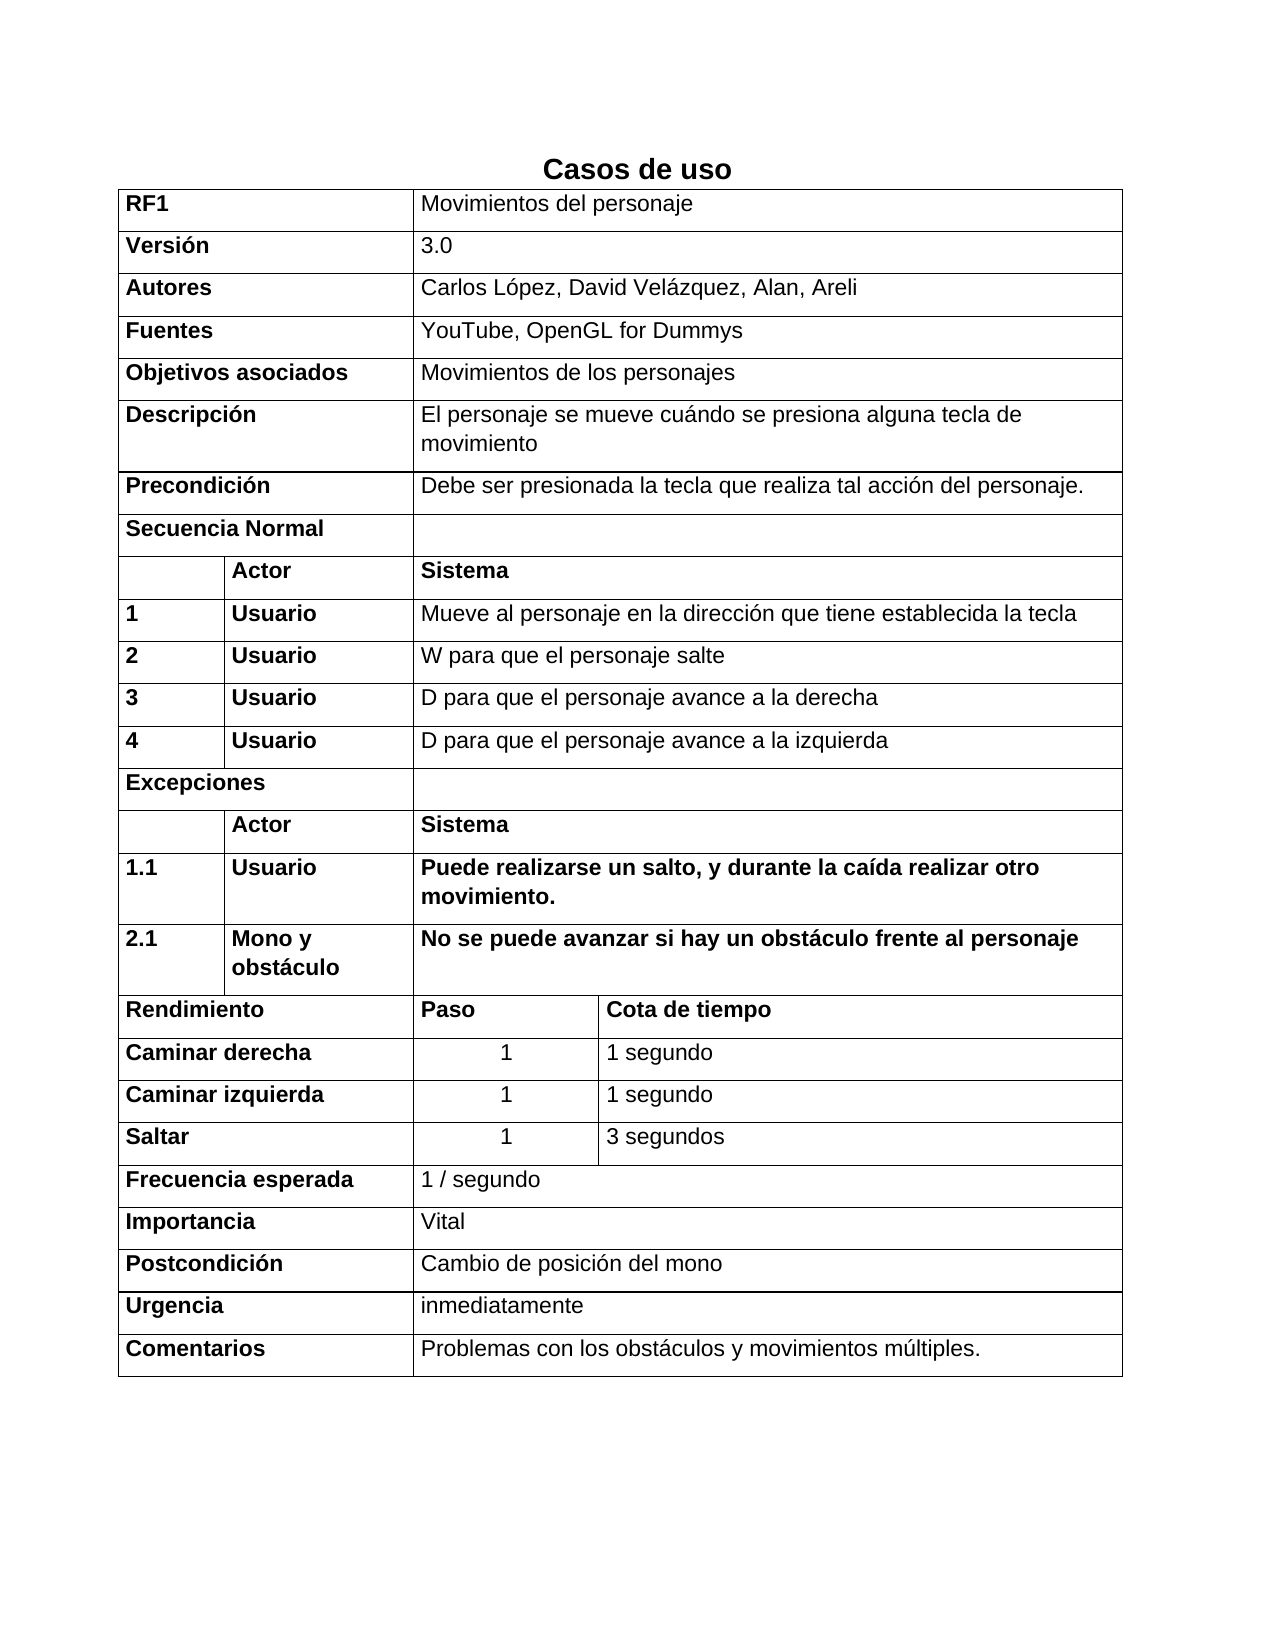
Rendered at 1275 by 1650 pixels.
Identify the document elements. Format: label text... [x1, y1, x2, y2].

table_cell Secuencia Normal [119, 515, 413, 556]
table_cell [414, 515, 1122, 556]
table_cell Mono y obstáculo [225, 925, 413, 995]
table_cell Actor [225, 557, 413, 599]
table_cell 1 [414, 1123, 598, 1164]
table_cell Movimientos de los personajes [414, 359, 1122, 400]
table_cell Paso [414, 996, 598, 1038]
table_cell YouTube, OpenGL for Dummys [414, 317, 1122, 358]
table_cell Cambio de posición del mono [414, 1250, 1122, 1291]
table_cell inmediatamente [414, 1293, 1122, 1334]
table_cell 3 segundos [599, 1123, 1122, 1164]
table_cell Sistema [414, 557, 1122, 599]
table_cell Actor [225, 811, 413, 853]
table_cell Versión [119, 232, 413, 273]
table_cell [119, 557, 224, 599]
table_cell [414, 769, 1122, 810]
table_cell Usuario [225, 854, 413, 924]
table_cell Fuentes [119, 317, 413, 358]
table_cell Excepciones [119, 769, 413, 810]
table_cell Caminar derecha [119, 1039, 413, 1080]
table_cell Usuario [225, 727, 413, 768]
table_cell Usuario [225, 600, 413, 641]
table_cell Puede realizarse un salto, y durante la caída realizar otro movimiento. [414, 854, 1122, 924]
table_cell Autores [119, 274, 413, 316]
table_cell Carlos López, David Velázquez, Alan, Areli [414, 274, 1122, 316]
table_cell D para que el personaje avance a la izquierda [414, 727, 1122, 768]
table_cell 2 [119, 642, 224, 683]
table_cell Postcondición [119, 1250, 413, 1291]
table_cell 1 segundo [599, 1081, 1122, 1122]
table_cell Sistema [414, 811, 1122, 853]
table_cell Problemas con los obstáculos y movimientos múltiples. [414, 1335, 1122, 1376]
table_cell Cota de tiempo [599, 996, 1122, 1038]
table_cell Mueve al personaje en la dirección que tiene establecida la tecla [414, 600, 1122, 641]
table_cell No se puede avanzar si hay un obstáculo frente al personaje [414, 925, 1122, 995]
table_cell 3.0 [414, 232, 1122, 273]
table_cell Importancia [119, 1208, 413, 1249]
table_cell Precondición [119, 473, 413, 514]
table_cell Usuario [225, 684, 413, 726]
table_cell Caminar izquierda [119, 1081, 413, 1122]
table_header RF1 [119, 190, 413, 231]
table_cell Debe ser presionada la tecla que realiza tal acción del personaje. [414, 473, 1122, 514]
table_cell 1 [414, 1039, 598, 1080]
table_cell 1 [414, 1081, 598, 1122]
table_cell Saltar [119, 1123, 413, 1164]
table_cell Objetivos asociados [119, 359, 413, 400]
table_cell 4 [119, 727, 224, 768]
table_cell D para que el personaje avance a la derecha [414, 684, 1122, 726]
table_cell Vital [414, 1208, 1122, 1249]
table_cell [119, 811, 224, 853]
table_cell Descripción [119, 401, 413, 471]
table_cell 1 [119, 600, 224, 641]
table_cell Urgencia [119, 1293, 413, 1334]
table_cell Rendimiento [119, 996, 413, 1038]
table_cell 2.1 [119, 925, 224, 995]
table_cell 1.1 [119, 854, 224, 924]
table_cell Frecuencia esperada [119, 1166, 413, 1207]
subtitle Casos de uso [177, 152, 1098, 185]
table_cell 3 [119, 684, 224, 726]
table_header Movimientos del personaje [414, 190, 1122, 231]
table_cell Usuario [225, 642, 413, 683]
table_cell El personaje se mueve cuándo se presiona alguna tecla de movimiento [414, 401, 1122, 471]
table_cell 1 segundo [599, 1039, 1122, 1080]
table_cell 1 / segundo [414, 1166, 1122, 1207]
table_cell Comentarios [119, 1335, 413, 1376]
table_cell W para que el personaje salte [414, 642, 1122, 683]
